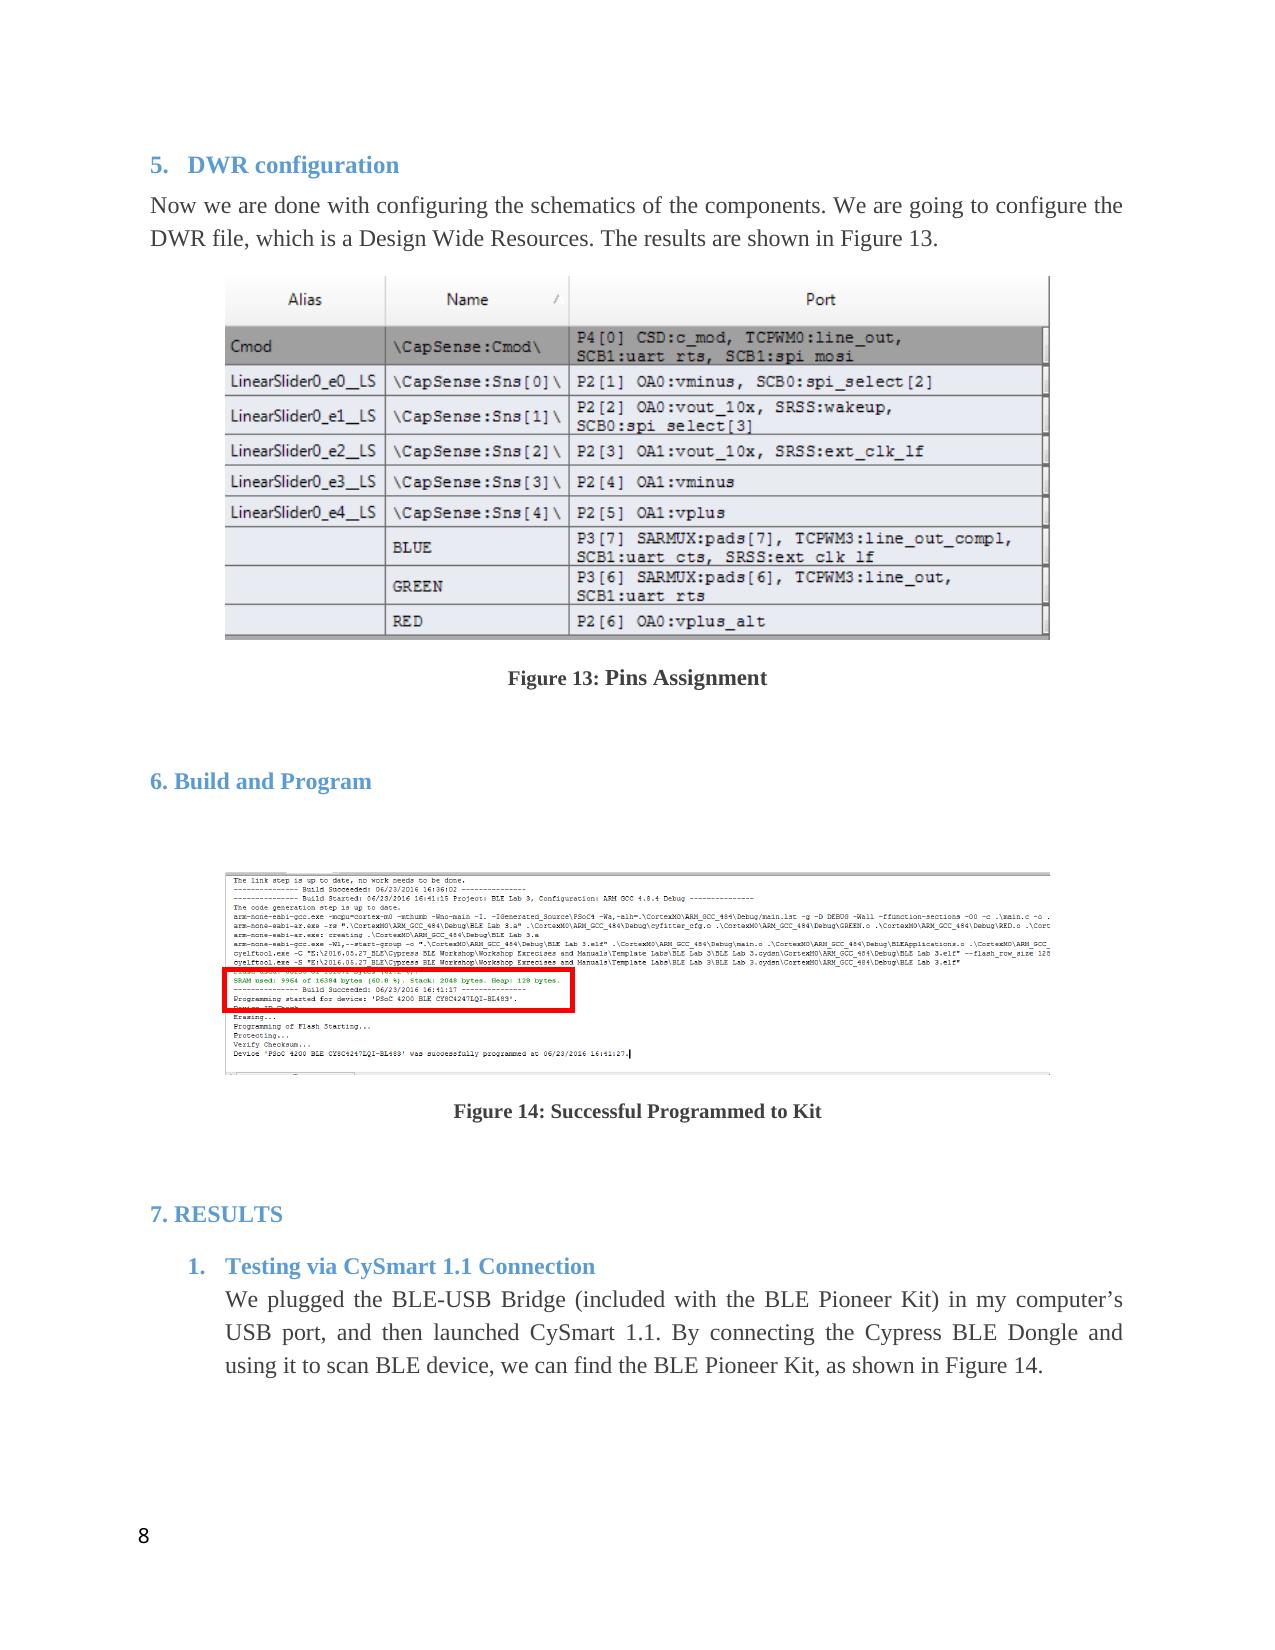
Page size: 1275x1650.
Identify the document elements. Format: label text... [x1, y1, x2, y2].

picture [225, 276, 1050, 640]
text Figure 14: Successful Programmed to Kit [150, 1099, 1125, 1123]
text Now we are done with configuring the schematics of the components. We are going to configure the DWR file, which is a Design Wide Resources. The results are shown in Figure 13. [150, 191, 1125, 252]
text 7. RESULTS [150, 1200, 1125, 1228]
subtitle DWR configuration [150, 150, 1125, 179]
text Figure 13: Pins Assignment [150, 664, 1125, 690]
list Testing via CySmart 1.1 Connection [187, 1252, 1125, 1280]
picture [227, 972, 570, 1008]
picture [225, 872, 1050, 1075]
text 6. Build and Program [150, 767, 1125, 795]
list We plugged the BLE-USB Bridge (included with the BLE Pioneer Kit) in my computer’s USB port, and then launched CySmart 1.1. By connecting the Cypress BLE Dongle and using it to scan BLE device, we can find the BLE Pioneer Kit, as shown in Figure 14. [225, 1285, 1125, 1379]
